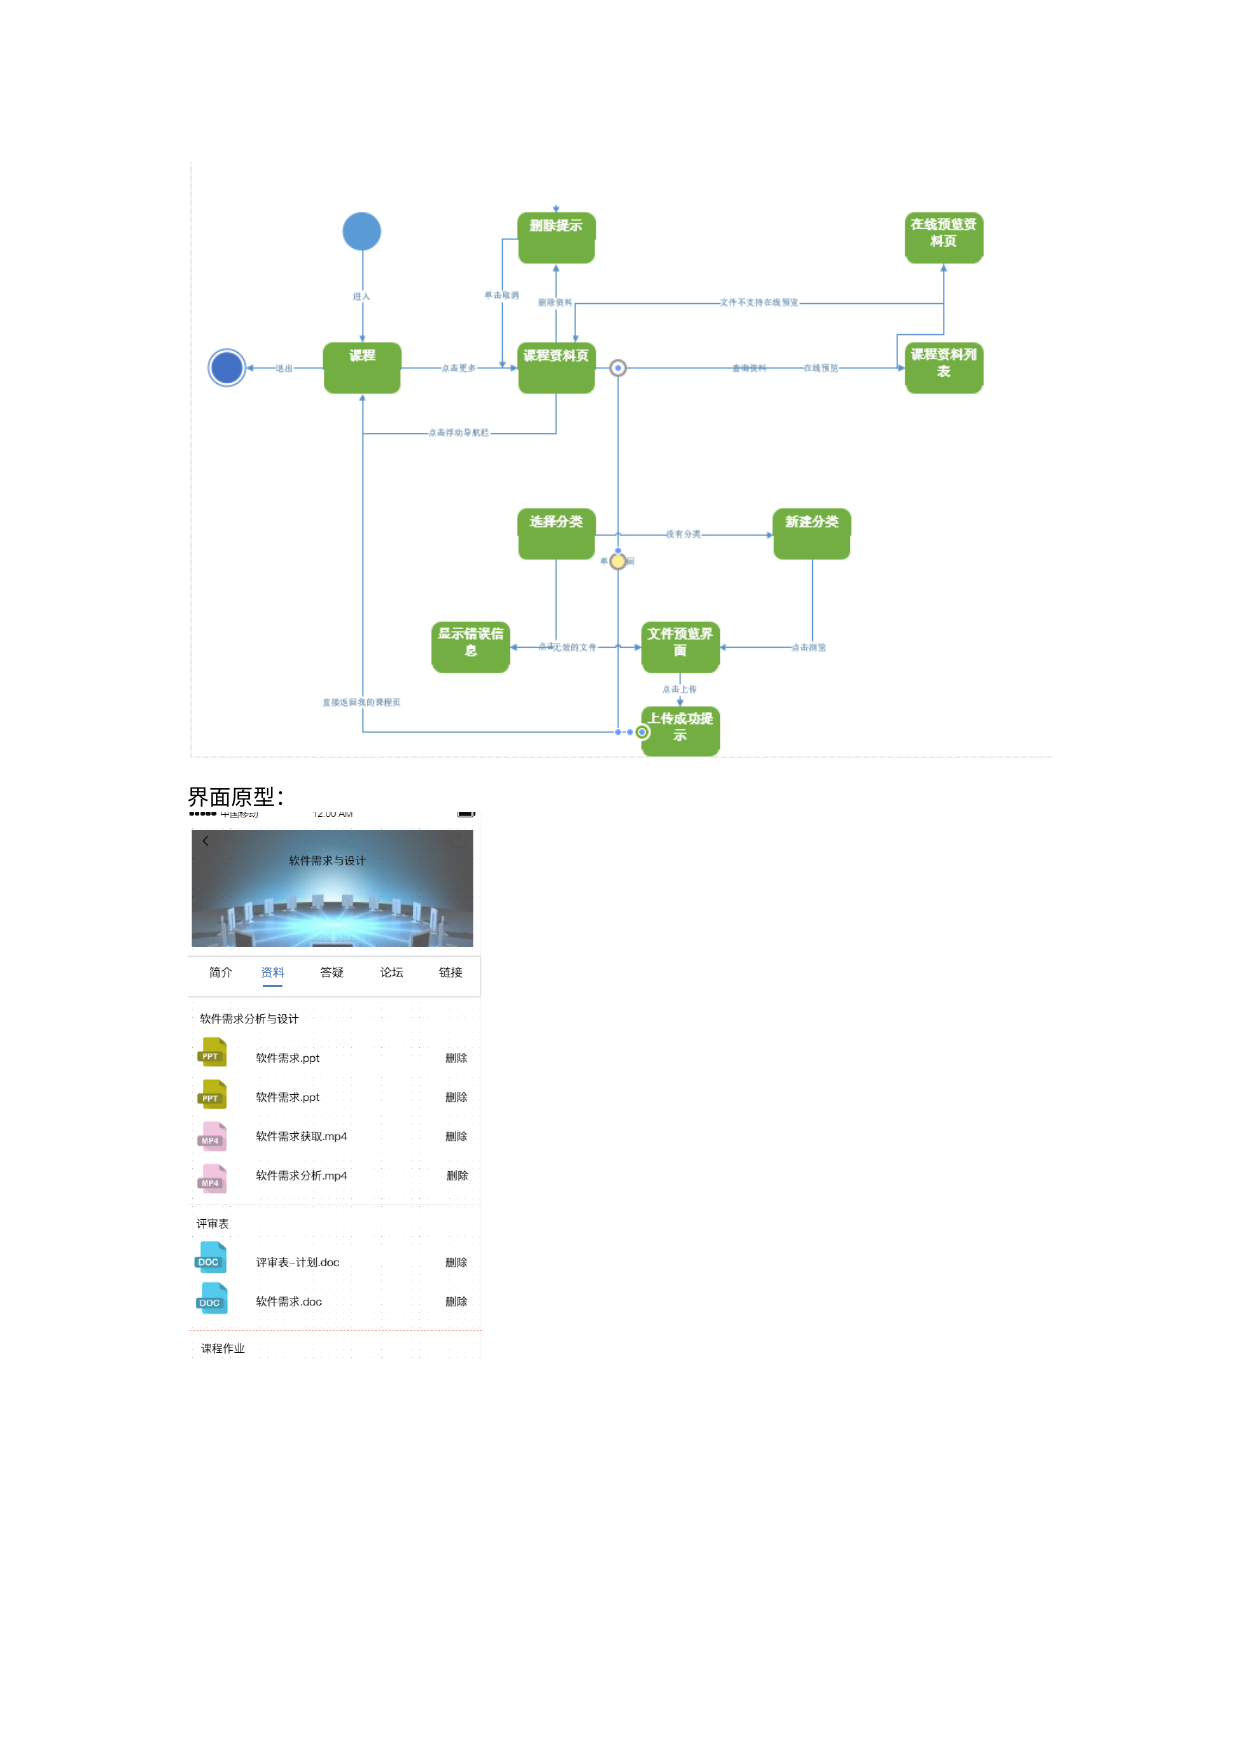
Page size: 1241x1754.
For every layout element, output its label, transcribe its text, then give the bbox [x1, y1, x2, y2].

picture [187, 812, 483, 1361]
text 界面原型： [187, 779, 1053, 812]
picture [187, 162, 1053, 771]
